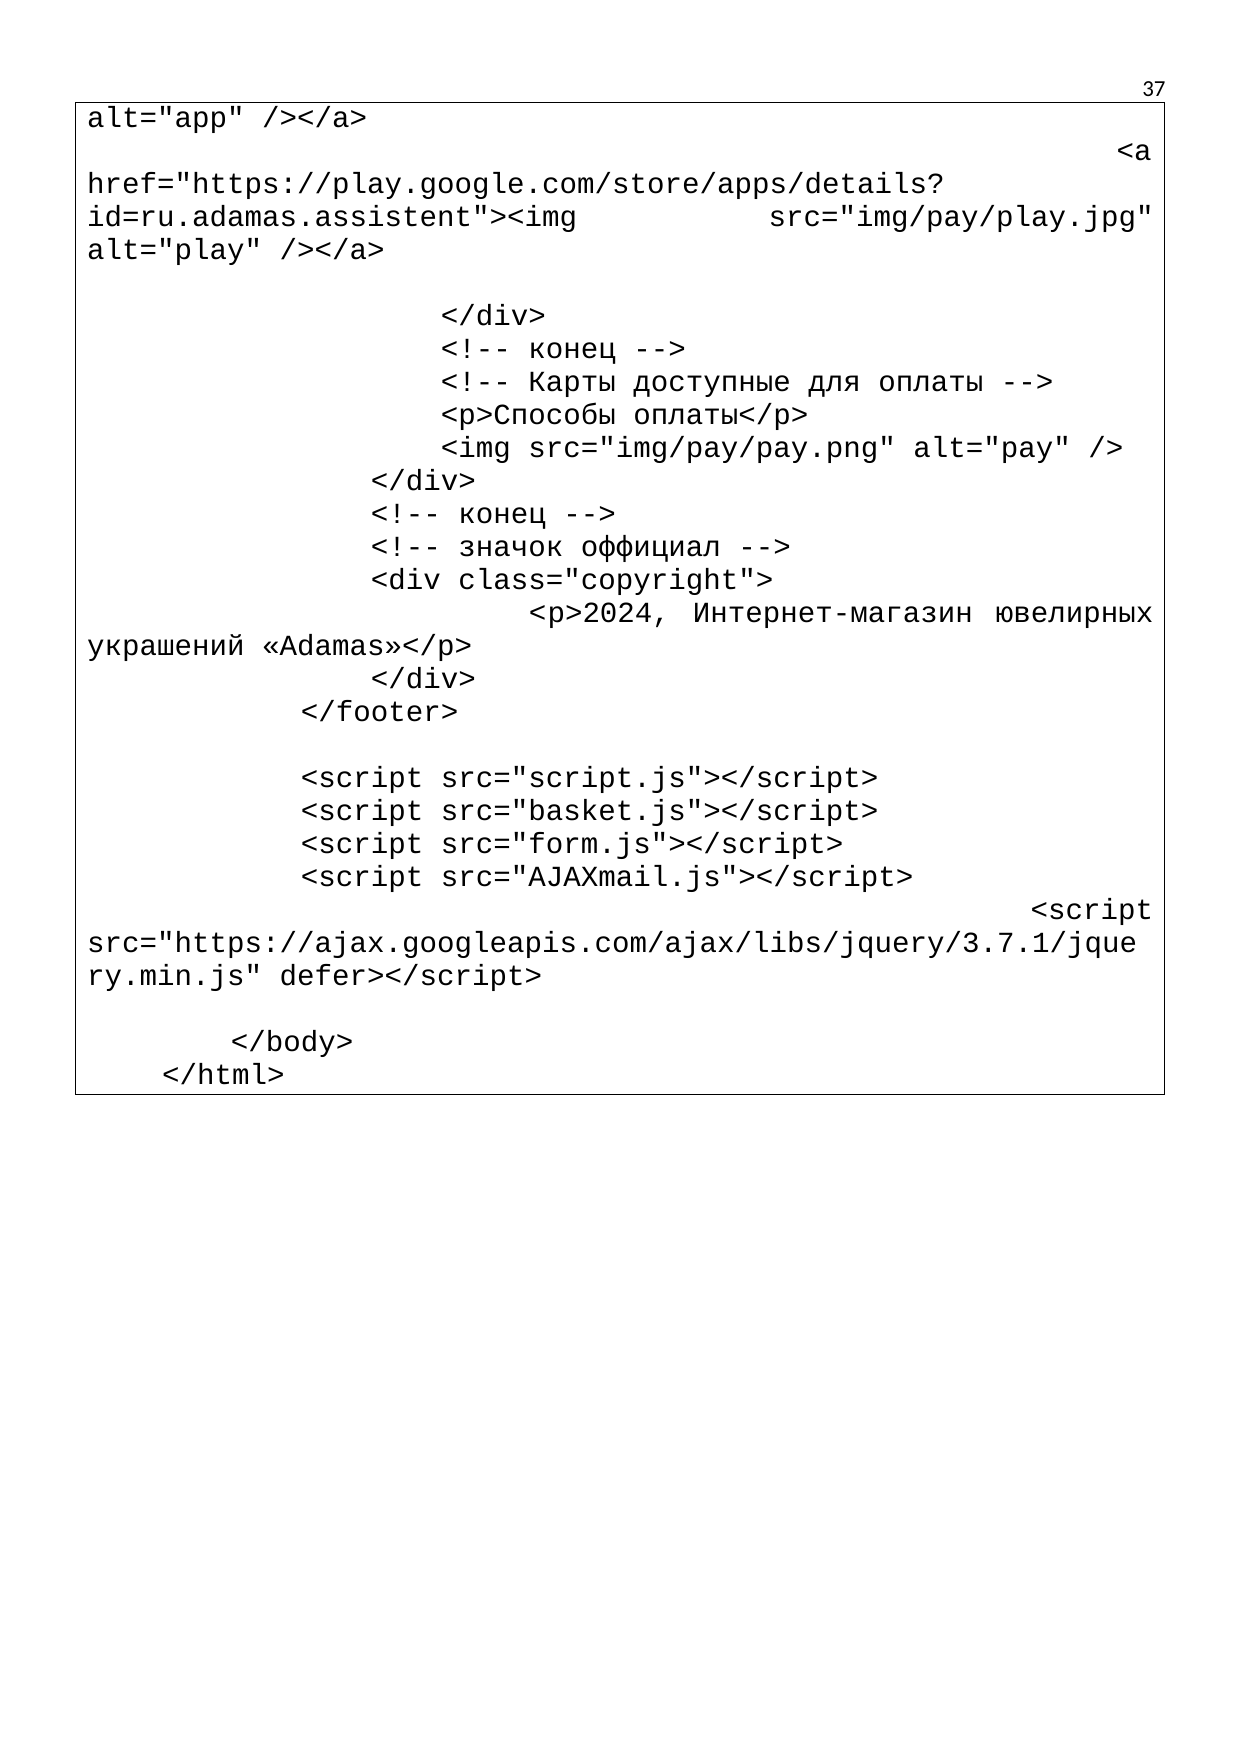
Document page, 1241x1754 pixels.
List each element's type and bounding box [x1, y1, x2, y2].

table_header [76, 103, 1164, 1093]
